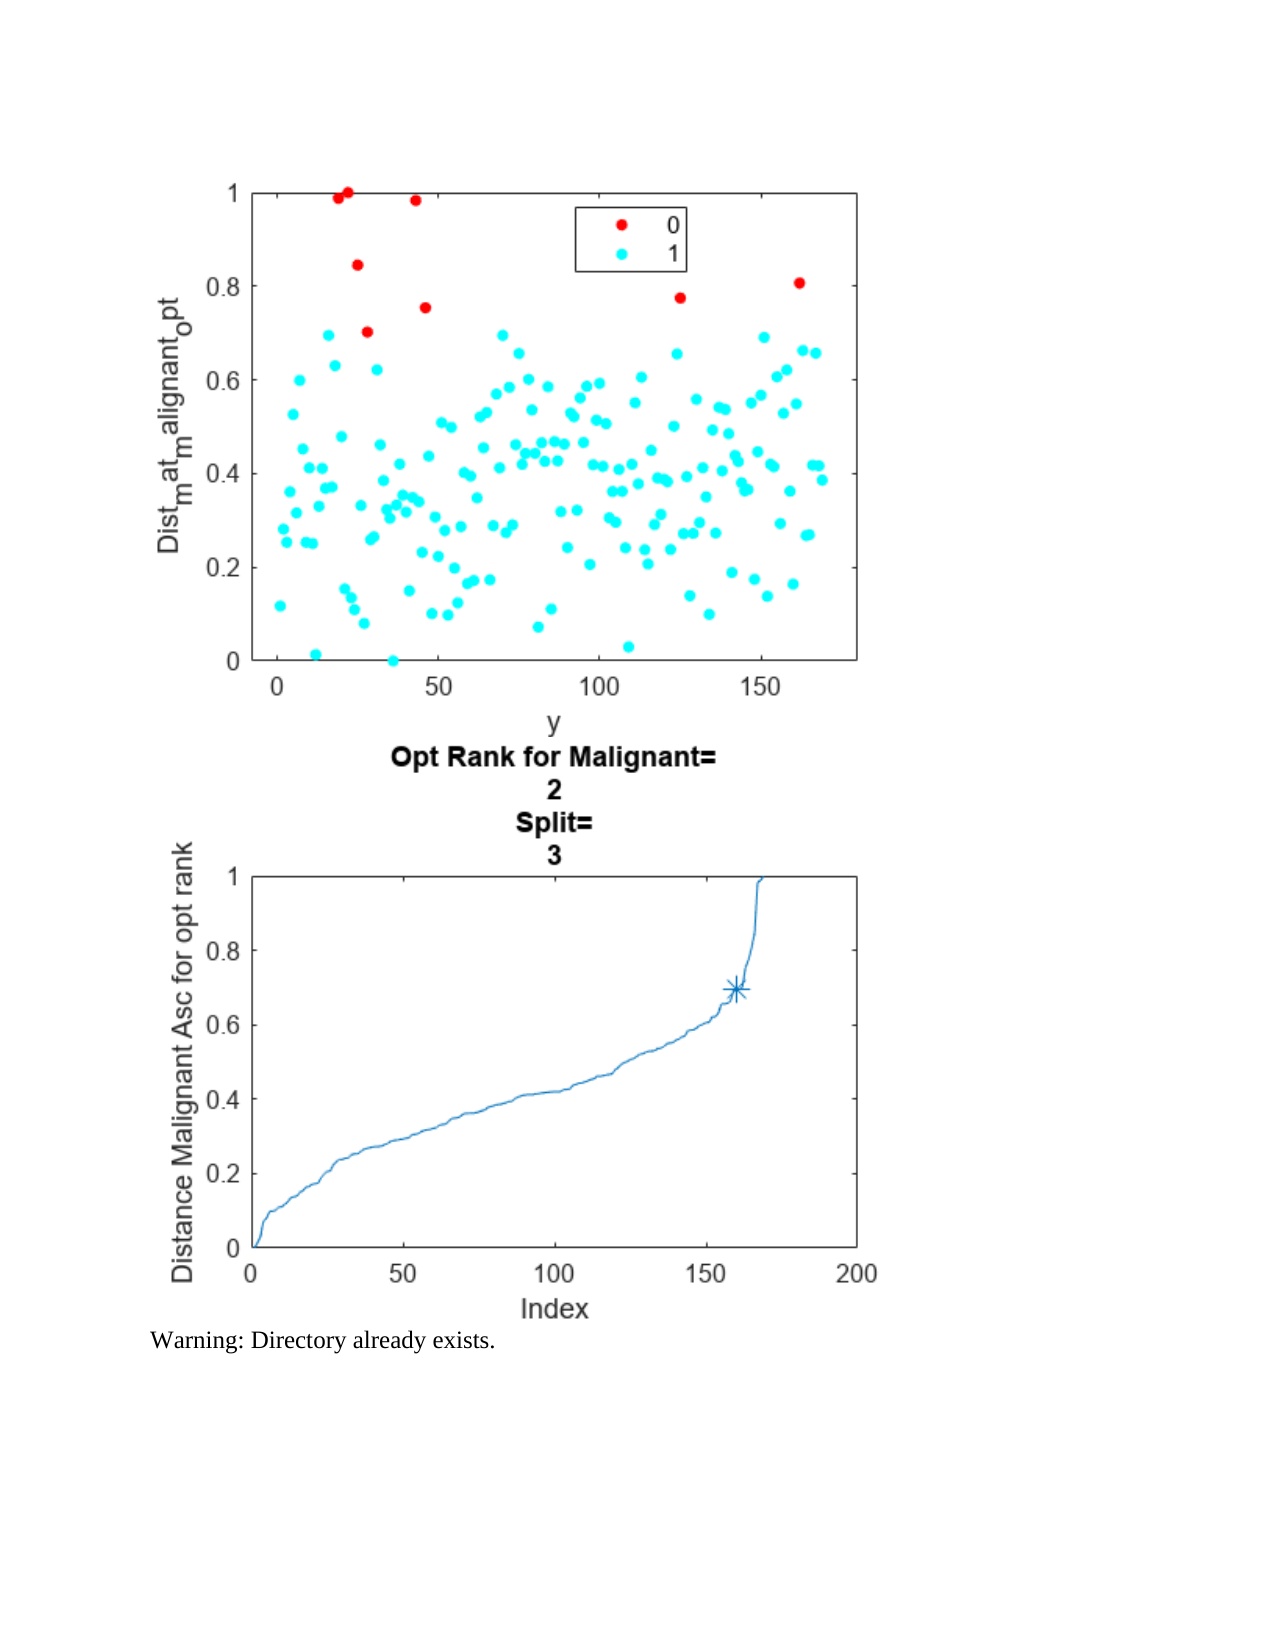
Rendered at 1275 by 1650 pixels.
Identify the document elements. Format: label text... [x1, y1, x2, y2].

picture [150, 150, 933, 1325]
text Warning: Directory already exists. [150, 1325, 1125, 1354]
